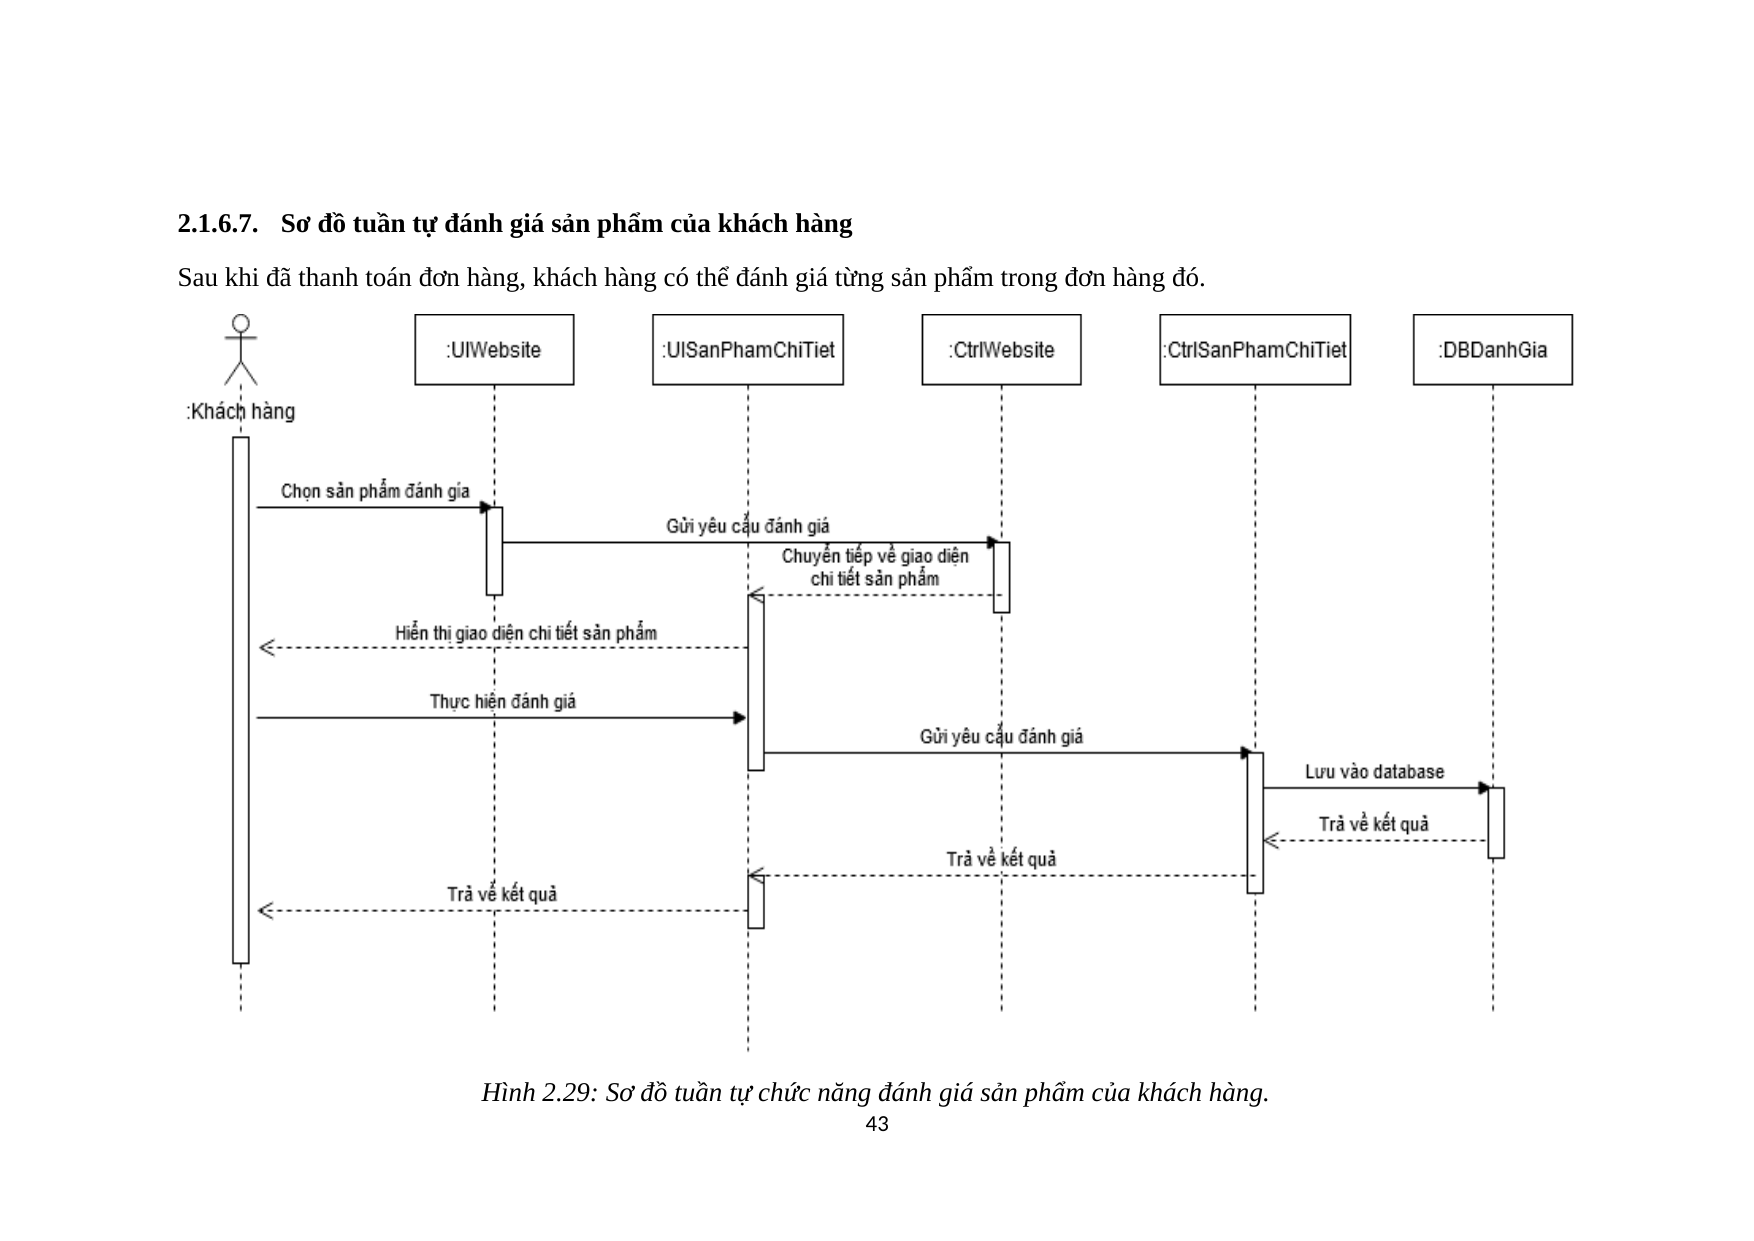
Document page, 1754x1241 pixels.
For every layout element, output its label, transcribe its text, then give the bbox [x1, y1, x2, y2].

list Sơ đồ tuần tự đánh giá sản phẩm của khách hàng [177, 207, 1577, 238]
text Hình 2.29: Sơ đồ tuần tự chức năng đánh giá sản phẩm của khách hàng. [177, 1077, 1577, 1108]
text Sau khi đã thanh toán đơn hàng, khách hàng có thể đánh giá từng sản phẩm trong đơn hàng đó. [177, 261, 1577, 292]
picture [177, 314, 1574, 1054]
